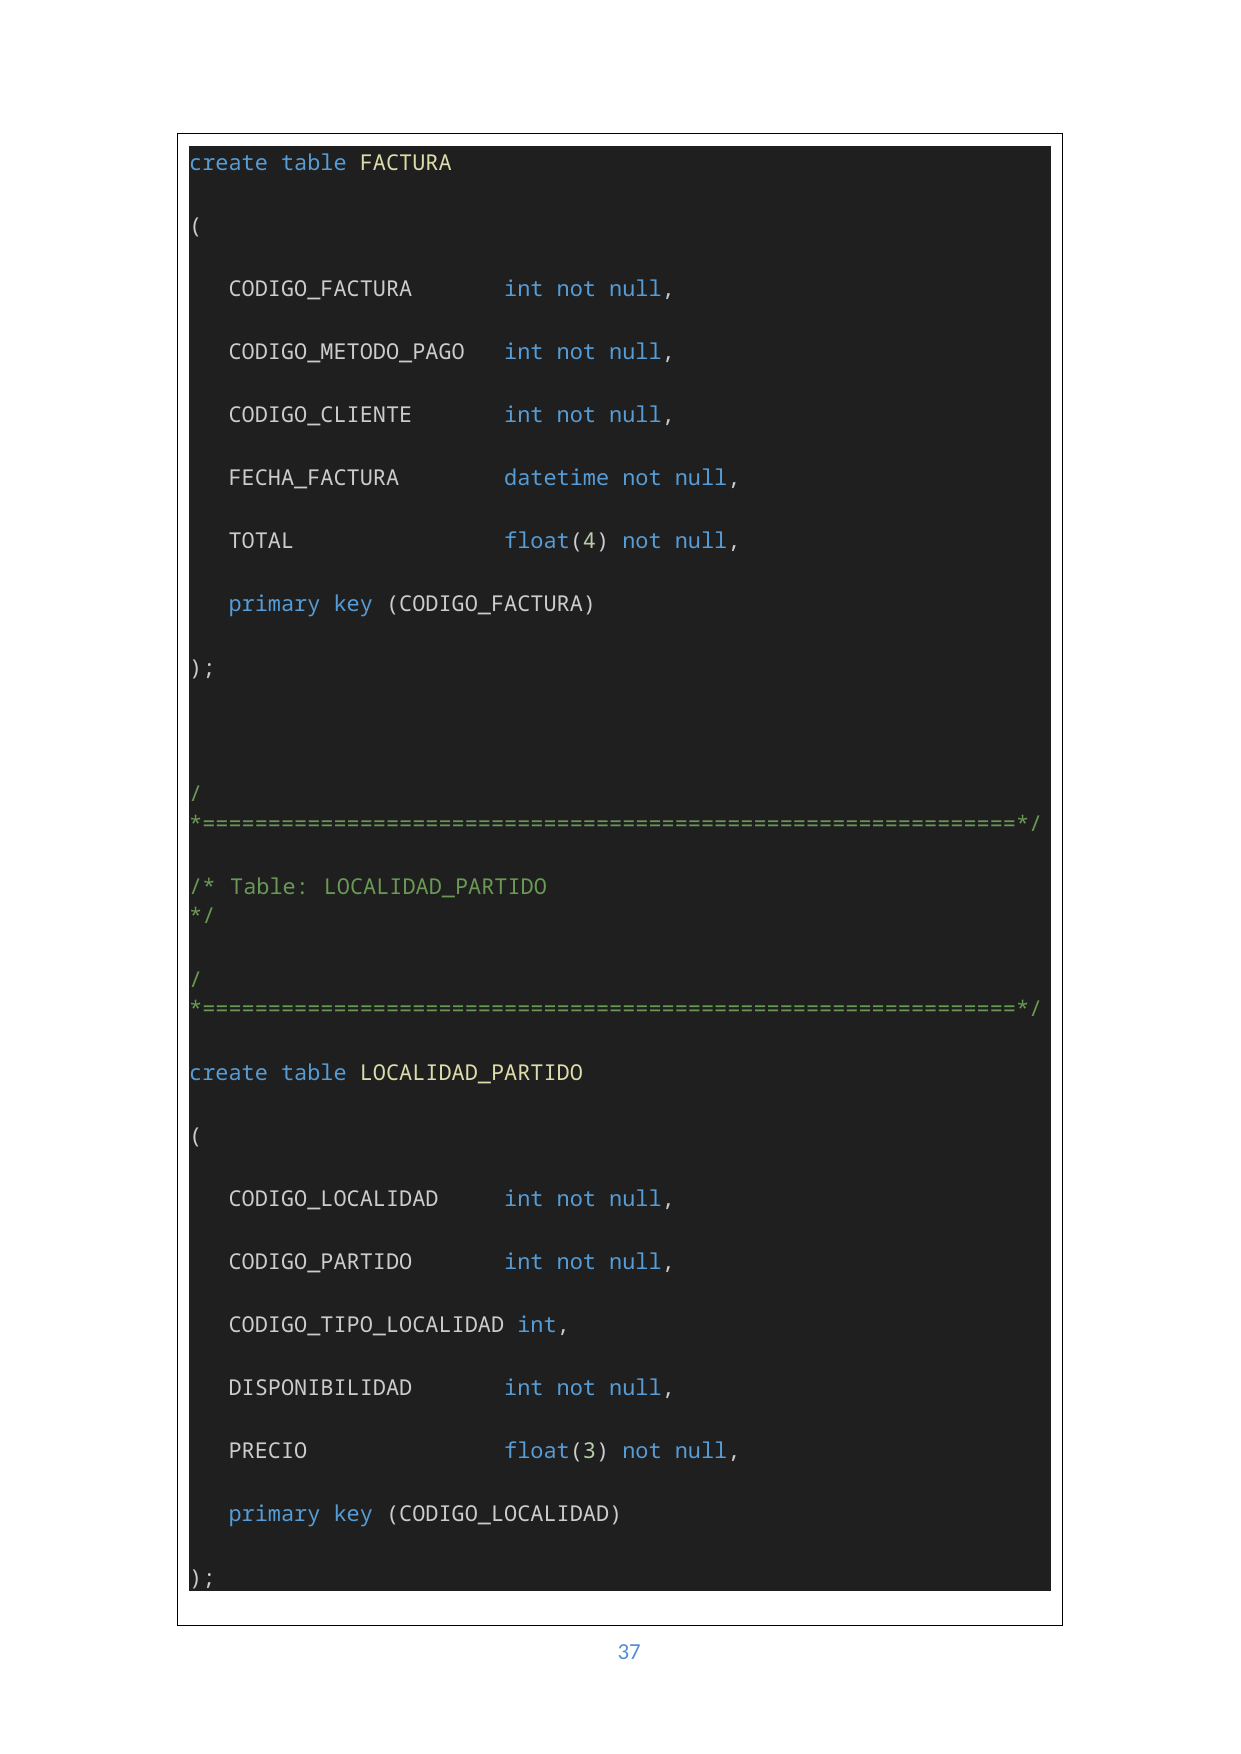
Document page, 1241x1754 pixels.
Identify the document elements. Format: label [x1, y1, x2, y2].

table_header [178, 134, 1062, 1624]
